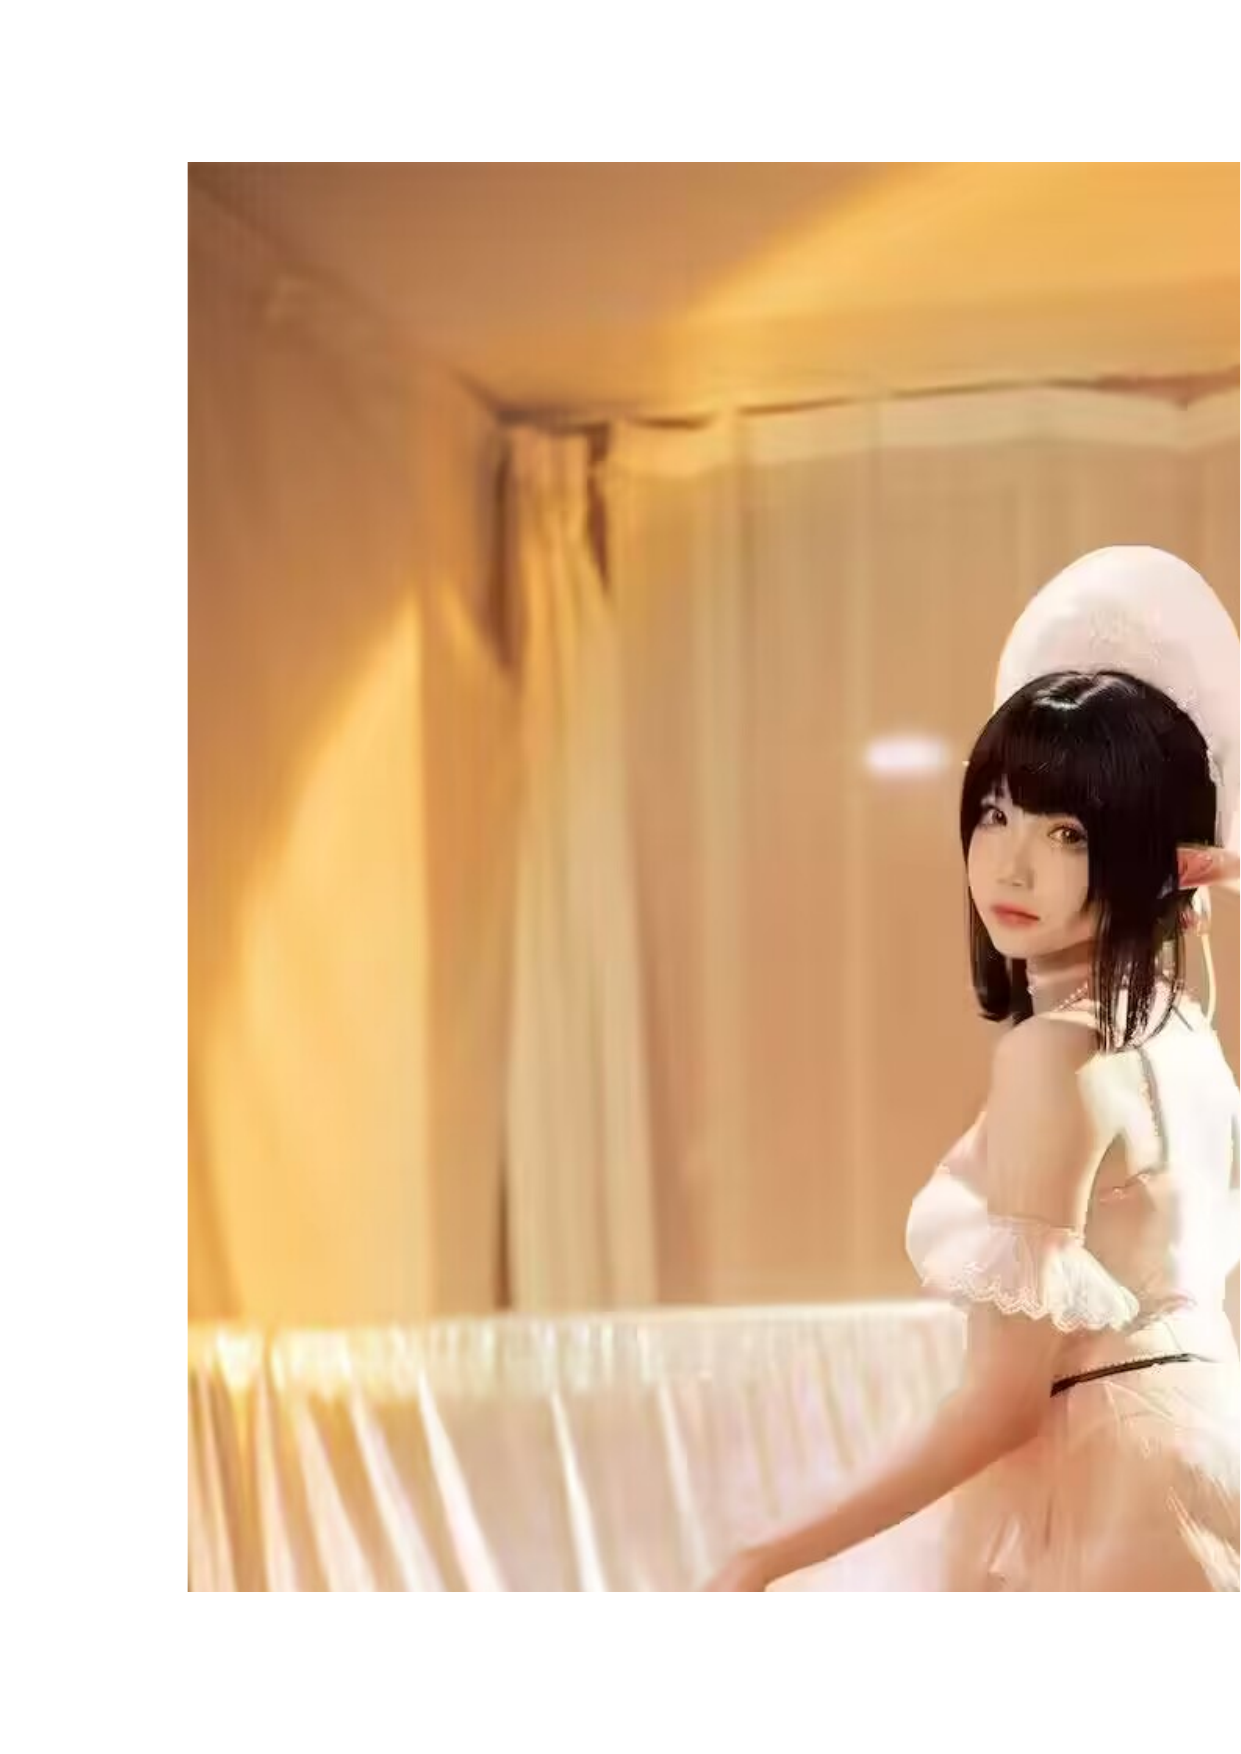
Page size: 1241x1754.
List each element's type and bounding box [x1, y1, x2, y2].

picture [187, 162, 1241, 1592]
